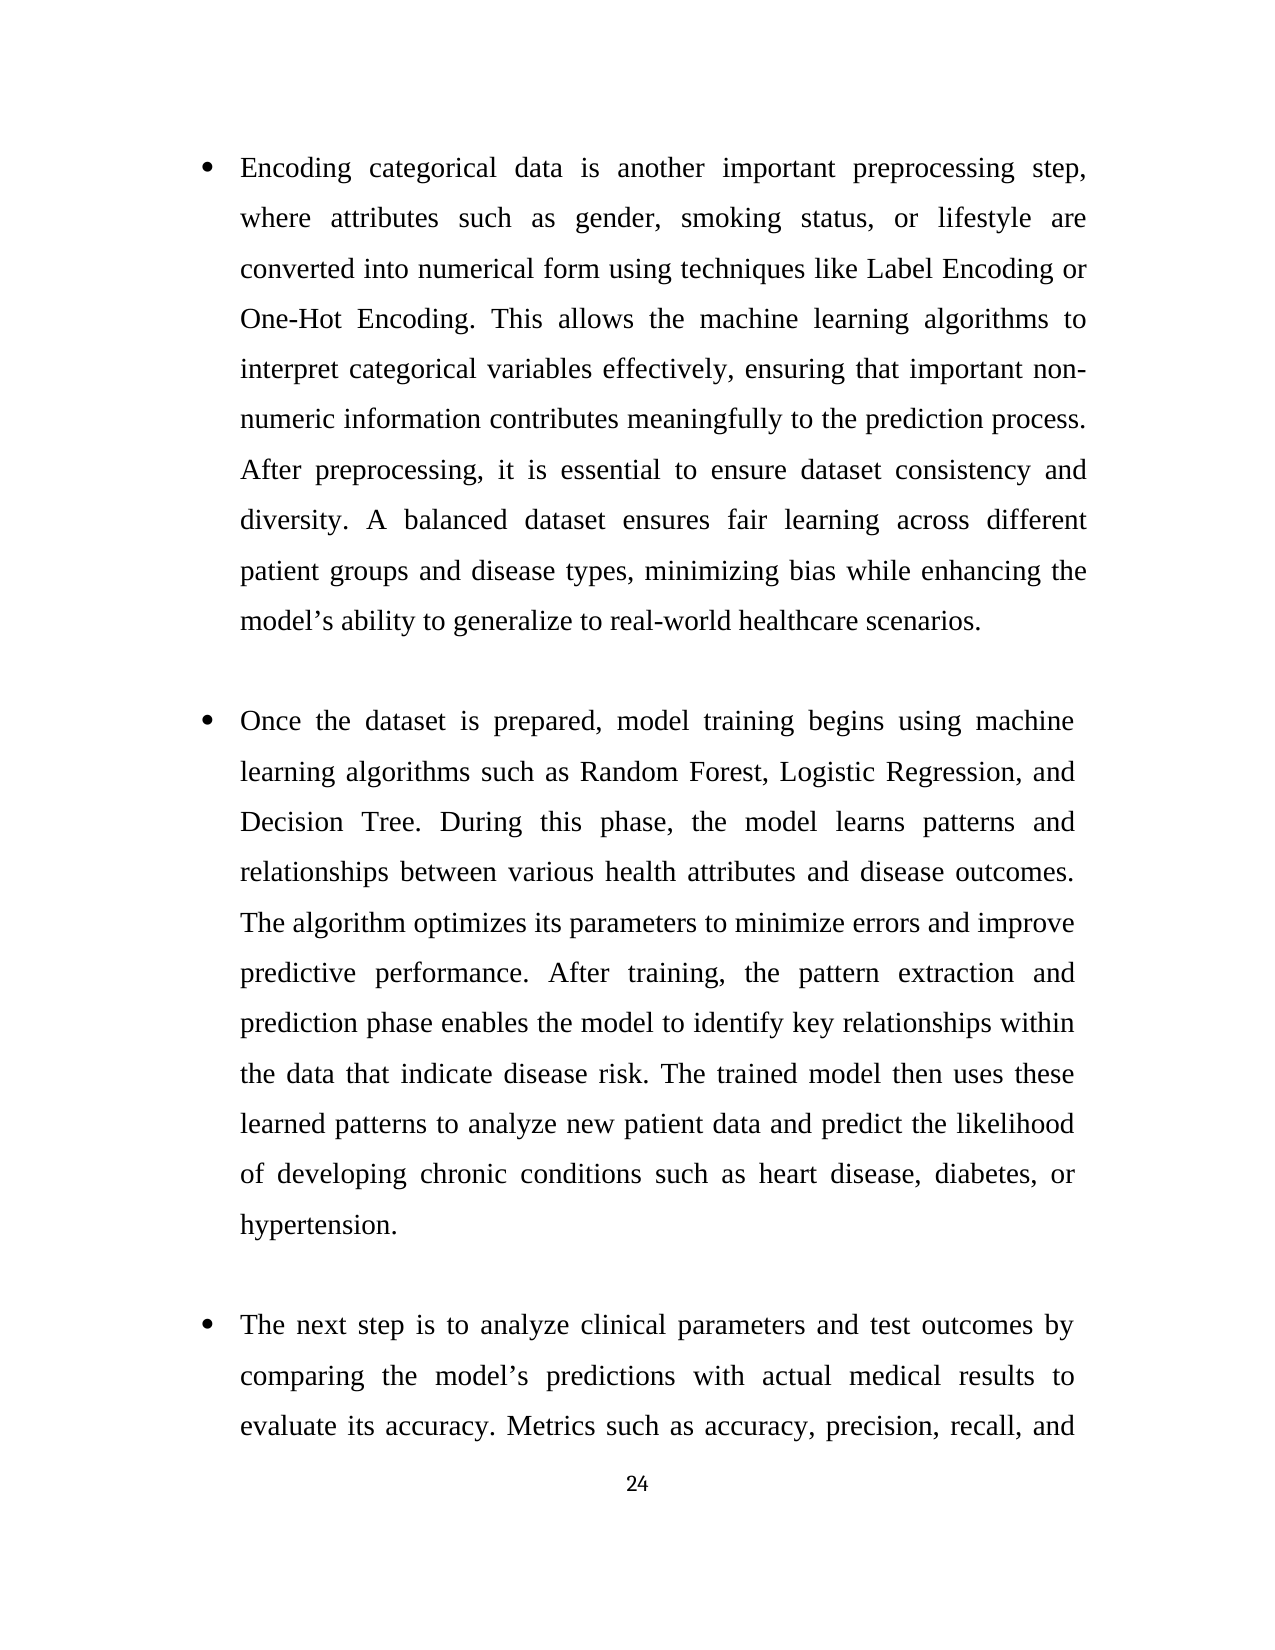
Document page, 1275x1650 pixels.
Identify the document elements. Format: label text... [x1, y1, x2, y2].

list Once the dataset is prepared, model training begins using machine learning algorithms such as Random Forest, Logistic Regression, and Decision Tree. During this phase, the model learns patterns and relationships between various health attributes and disease outcomes. The algorithm optimizes its parameters to minimize errors and improve predictive performance. After training, the pattern extraction and prediction phase enables the model to identify key relationships within the data that indicate disease risk. The trained model then uses these learned patterns to analyze new patient data and predict the likelihood of developing chronic conditions such as heart disease, diabetes, or hypertension. [202, 703, 1076, 1240]
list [202, 1307, 1076, 1442]
list Encoding categorical data is another important preprocessing step, where attributes such as gender, smoking status, or lifestyle are converted into numerical form using techniques like Label Encoding or One-Hot Encoding. This allows the machine learning algorithms to interpret categorical variables effectively, ensuring that important non-numeric information contributes meaningfully to the prediction process. After preprocessing, it is essential to ensure dataset consistency and diversity. A balanced dataset ensures fair learning across different patient groups and disease types, minimizing bias while enhancing the model’s ability to generalize to real-world healthcare scenarios. [202, 150, 1087, 636]
